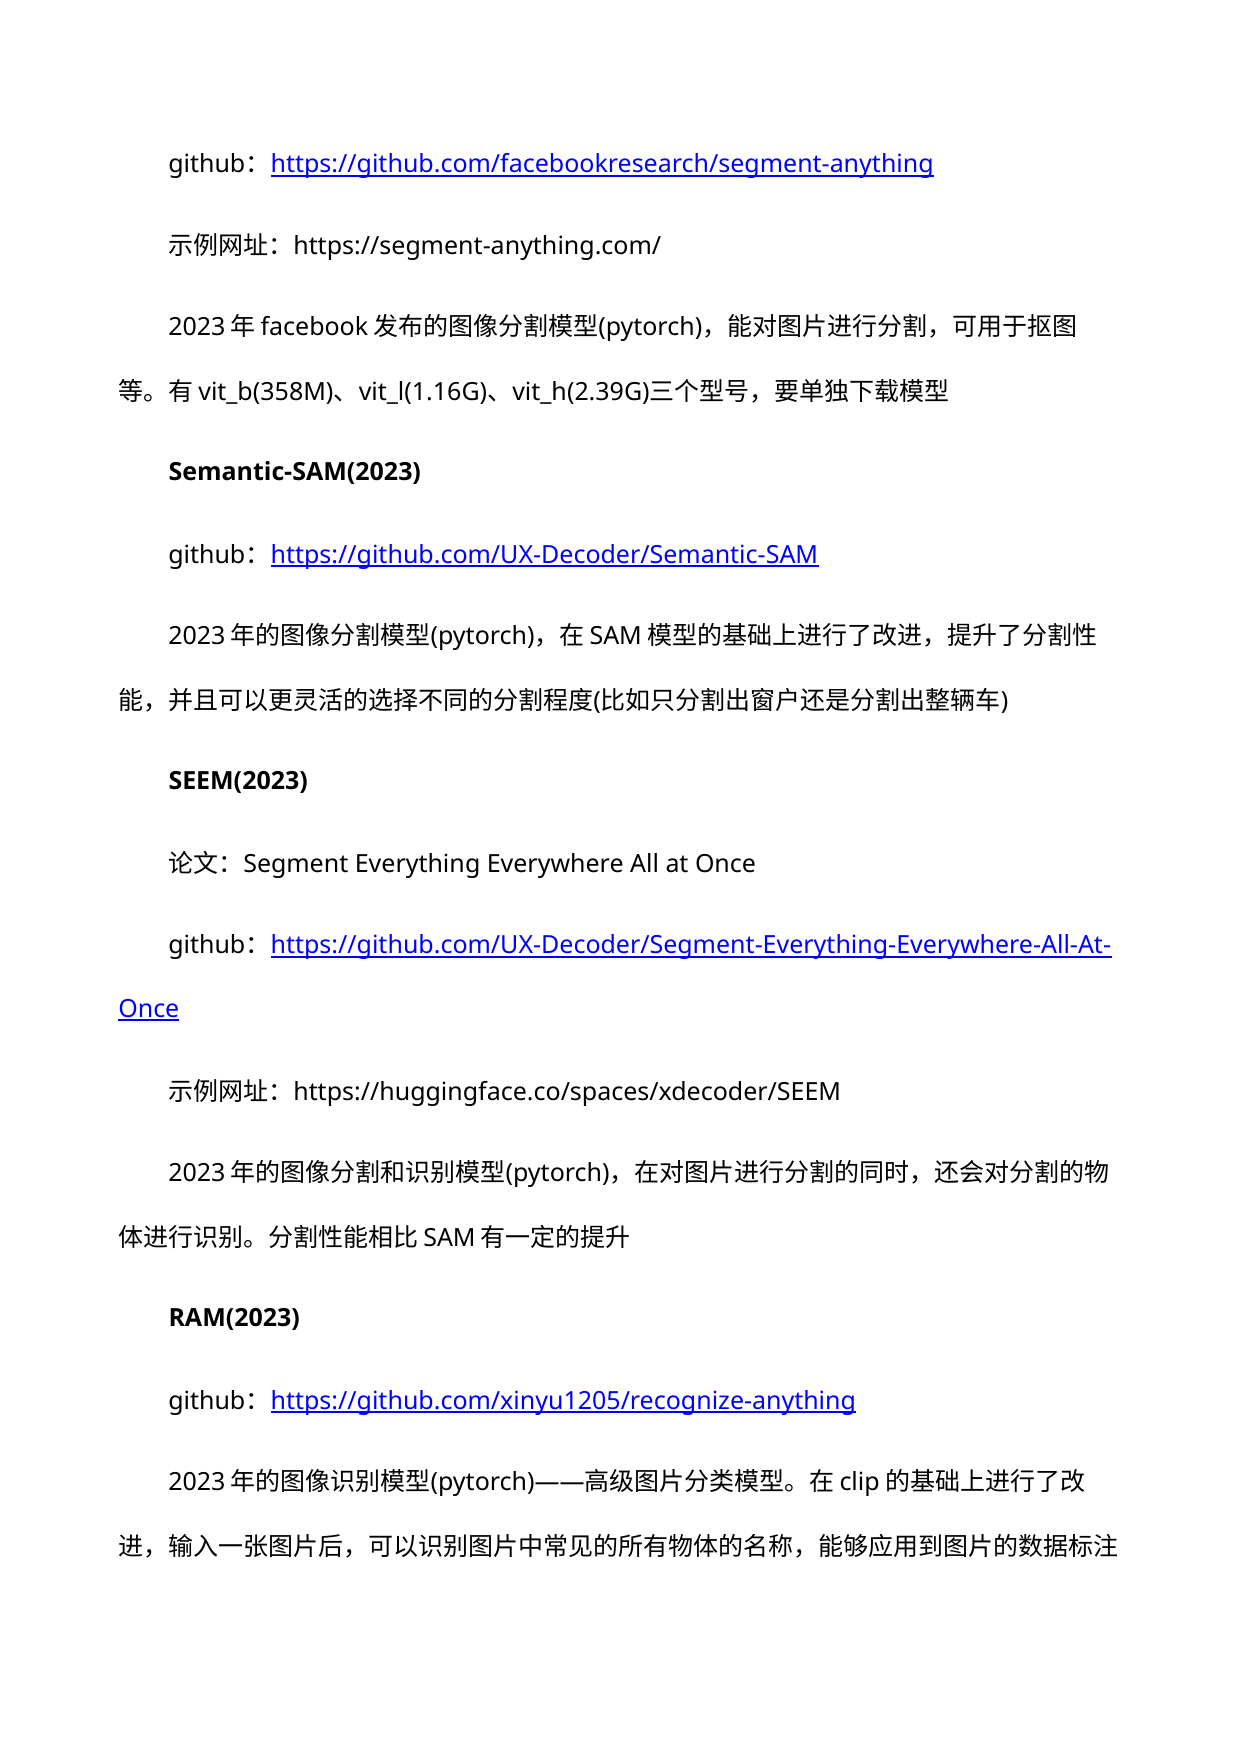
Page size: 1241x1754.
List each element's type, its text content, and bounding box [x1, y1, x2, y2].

text Semantic-SAM(2023) [118, 438, 1122, 503]
text 2023年facebook发布的图像分割模型(pytorch)，能对图片进行分割，可用于抠图等。有vit_b(358M)、vit_l(1.16G)、vit_h(2.39G)三个型号，要单独下载模型 [118, 292, 1122, 422]
text github：https://github.com/facebookresearch/segment-anything [118, 129, 1122, 194]
text SEEM(2023) [118, 748, 1122, 813]
text RAM(2023) [118, 1284, 1122, 1349]
text 示例网址：https://segment-anything.com/ [118, 211, 1122, 276]
text github：https://github.com/xinyu1205/recognize-anything [118, 1366, 1122, 1431]
text 2023年的图像分割和识别模型(pytorch)，在对图片进行分割的同时，还会对分割的物体进行识别。分割性能相比SAM有一定的提升 [118, 1138, 1122, 1268]
text 论文：Segment Everything Everywhere All at Once [118, 829, 1122, 894]
text 2023年的图像分割模型(pytorch)，在SAM模型的基础上进行了改进，提升了分割性能，并且可以更灵活的选择不同的分割程度(比如只分割出窗户还是分割出整辆车) [118, 601, 1122, 731]
text github：https://github.com/UX-Decoder/Semantic-SAM [118, 520, 1122, 585]
text 示例网址：https://huggingface.co/spaces/xdecoder/SEEM [118, 1057, 1122, 1122]
text github：https://github.com/UX-Decoder/Segment-Everything-Everywhere-All-At-Once [118, 910, 1122, 1040]
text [118, 1447, 1122, 1577]
